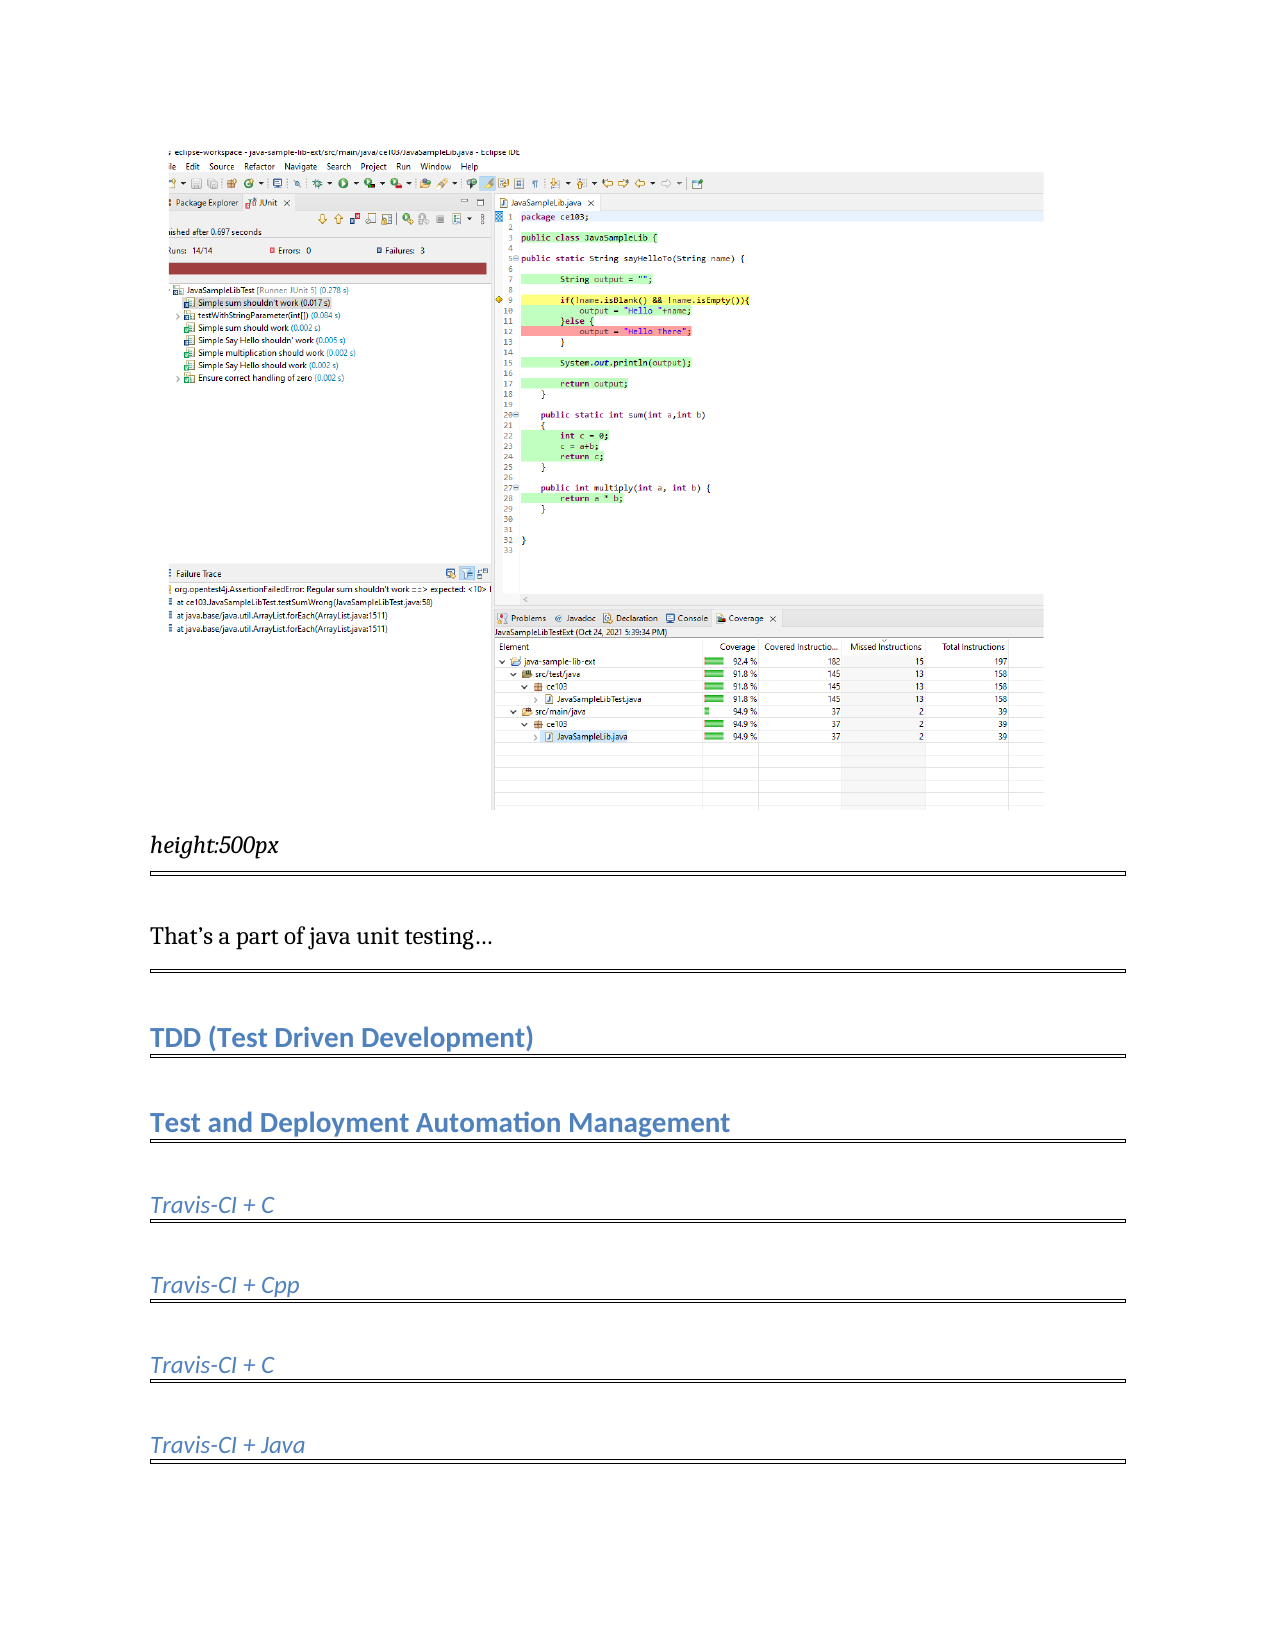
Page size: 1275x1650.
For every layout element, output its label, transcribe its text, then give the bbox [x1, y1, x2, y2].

subtitle TDD (Test Driven Development) [150, 1019, 1125, 1054]
text height:500px [150, 831, 1125, 859]
subtitle Travis-CI + C [150, 1349, 1125, 1379]
subtitle Travis-CI + Cpp [150, 1269, 1125, 1299]
subtitle Travis-CI + Java [150, 1429, 1125, 1459]
picture [168, 150, 1044, 810]
text That’s a part of java unit testing… [150, 922, 1125, 950]
subtitle Test and Deployment Automation Management [150, 1104, 1125, 1139]
subtitle Travis-CI + C [150, 1189, 1125, 1219]
